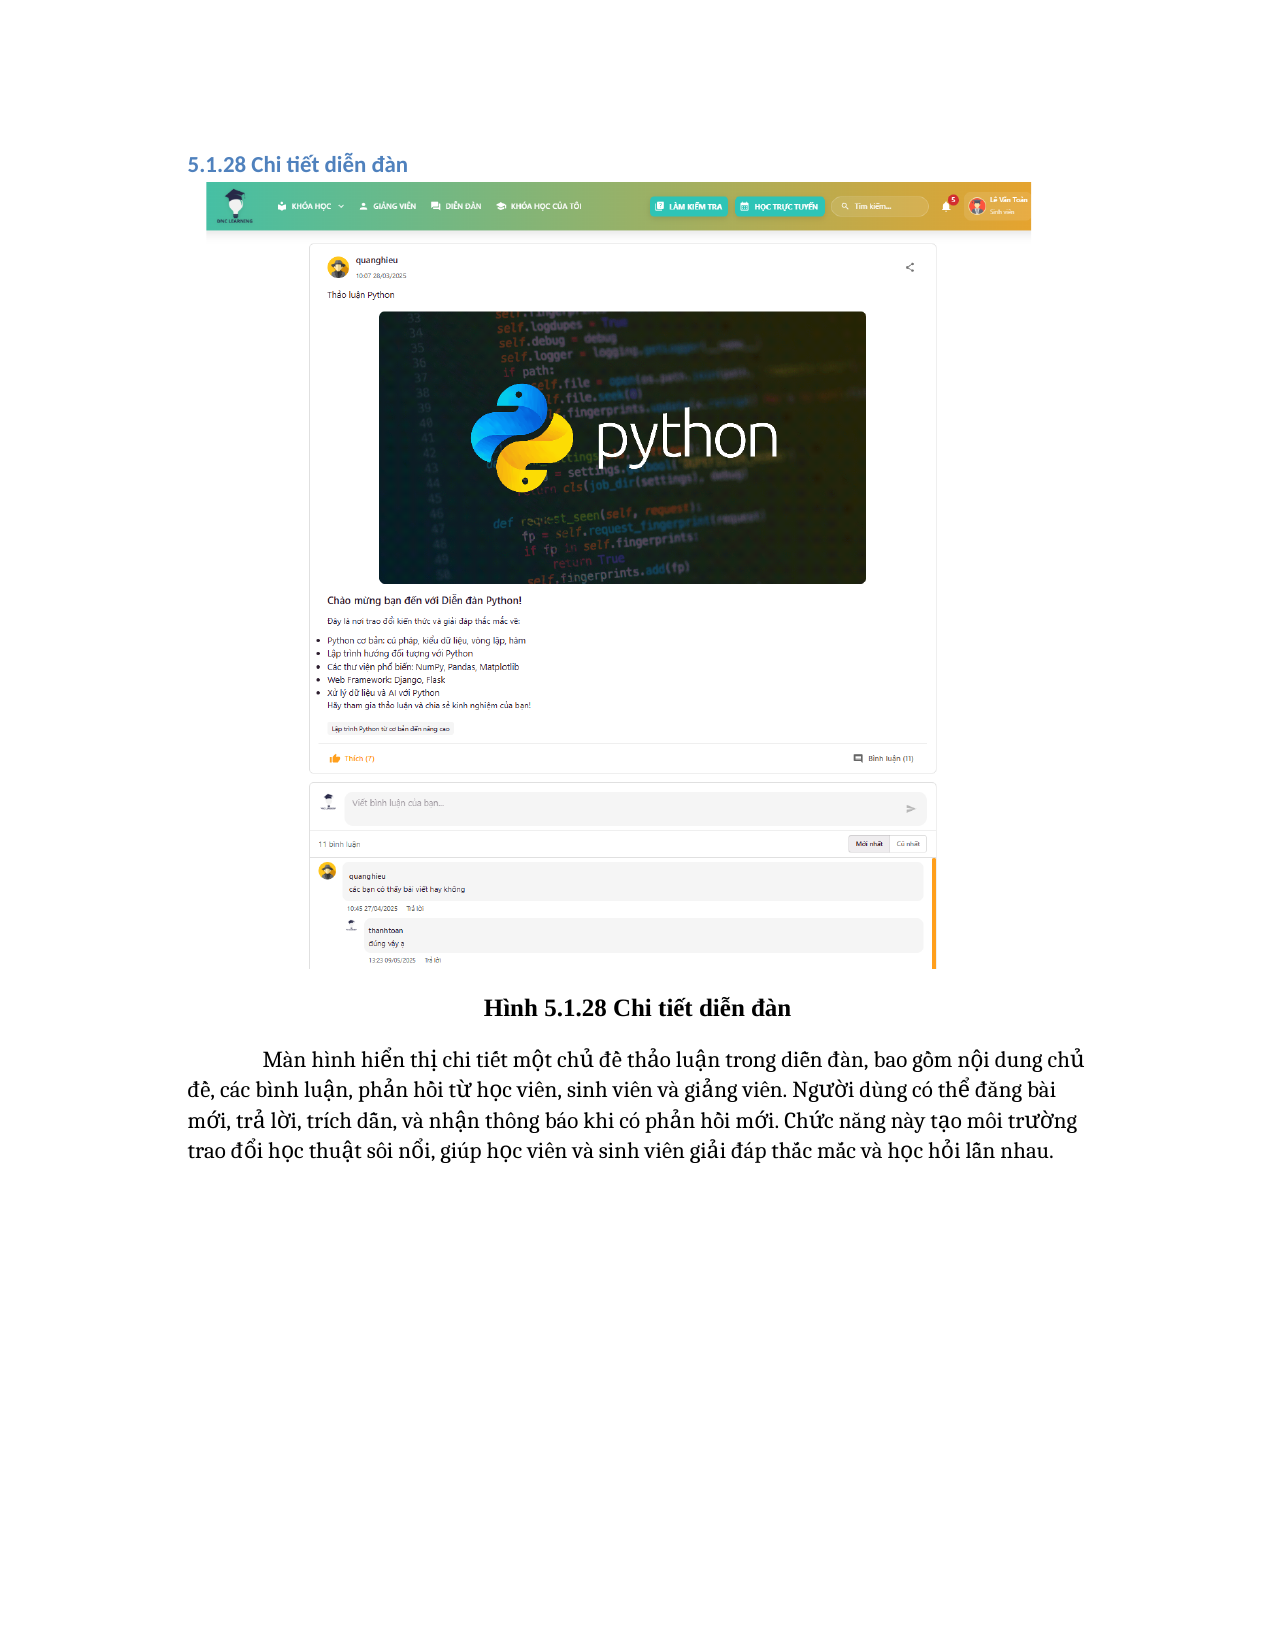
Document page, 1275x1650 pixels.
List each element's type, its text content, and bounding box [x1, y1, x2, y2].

subtitle 5.1.28 Chi tiết diễn đàn [187, 150, 1087, 178]
picture [206, 182, 1032, 969]
text Hình 5.1.28 Chi tiết diễn đàn [187, 993, 1087, 1022]
text Màn hình hiển thị chi tiết một chủ đề thảo luận trong diễn đàn, bao gồm nội dung chủ đề, các bình luận, phản hồi từ học viên, sinh viên và giảng viên. Người dùng có thể đăng bài mới, trả lời, trích dẫn, và nhận thông báo khi có phản hồi mới. Chức năng này tạo môi trường trao đổi học thuật sôi nổi, giúp học viên và sinh viên giải đáp thắc mắc và học hỏi lẫn nhau. [187, 1047, 1087, 1164]
